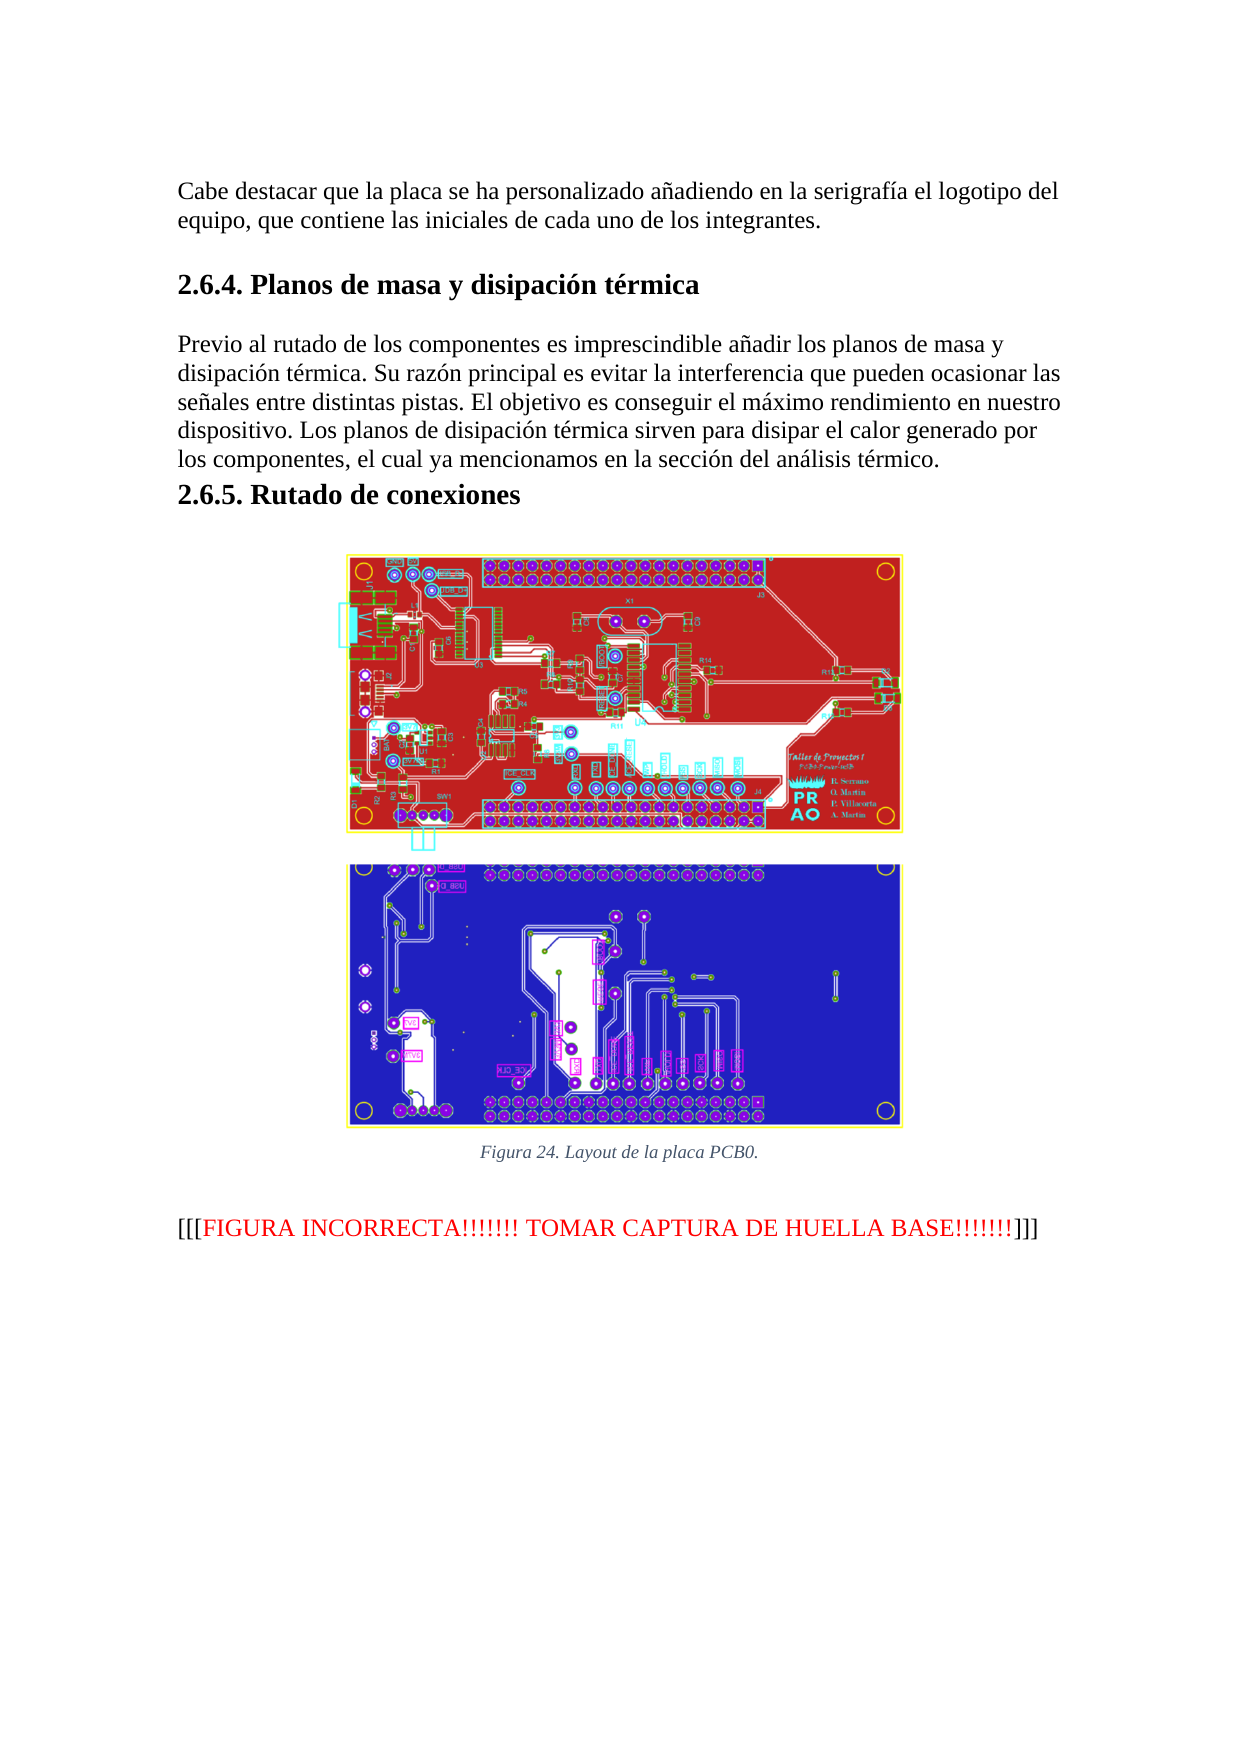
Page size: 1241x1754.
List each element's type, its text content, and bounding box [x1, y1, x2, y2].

picture [319, 539, 922, 1142]
text [[[FIGURA INCORRECTA!!!!!!! TOMAR CAPTURA DE HUELLA BASE!!!!!!!]]] [177, 1213, 1063, 1241]
subtitle 2.6.5. Rutado de conexiones [177, 477, 1063, 511]
text Cabe destacar que la placa se ha personalizado añadiendo en la serigrafía el logotipo del equipo, que contiene las iniciales de cada uno de los integrantes. [177, 176, 1063, 234]
text Previo al rutado de los componentes es imprescindible añadir los planos de masa y disipación térmica. Su razón principal es evitar la interferencia que pueden ocasionar las señales entre distintas pistas. El objetivo es conseguir el máximo rendimiento en nuestro dispositivo. Los planos de disipación térmica sirven para disipar el calor generado por los componentes, el cual ya mencionamos en la sección del análisis térmico. [177, 329, 1063, 473]
subtitle 2.6.4. Planos de masa y disipación térmica [177, 267, 1063, 300]
